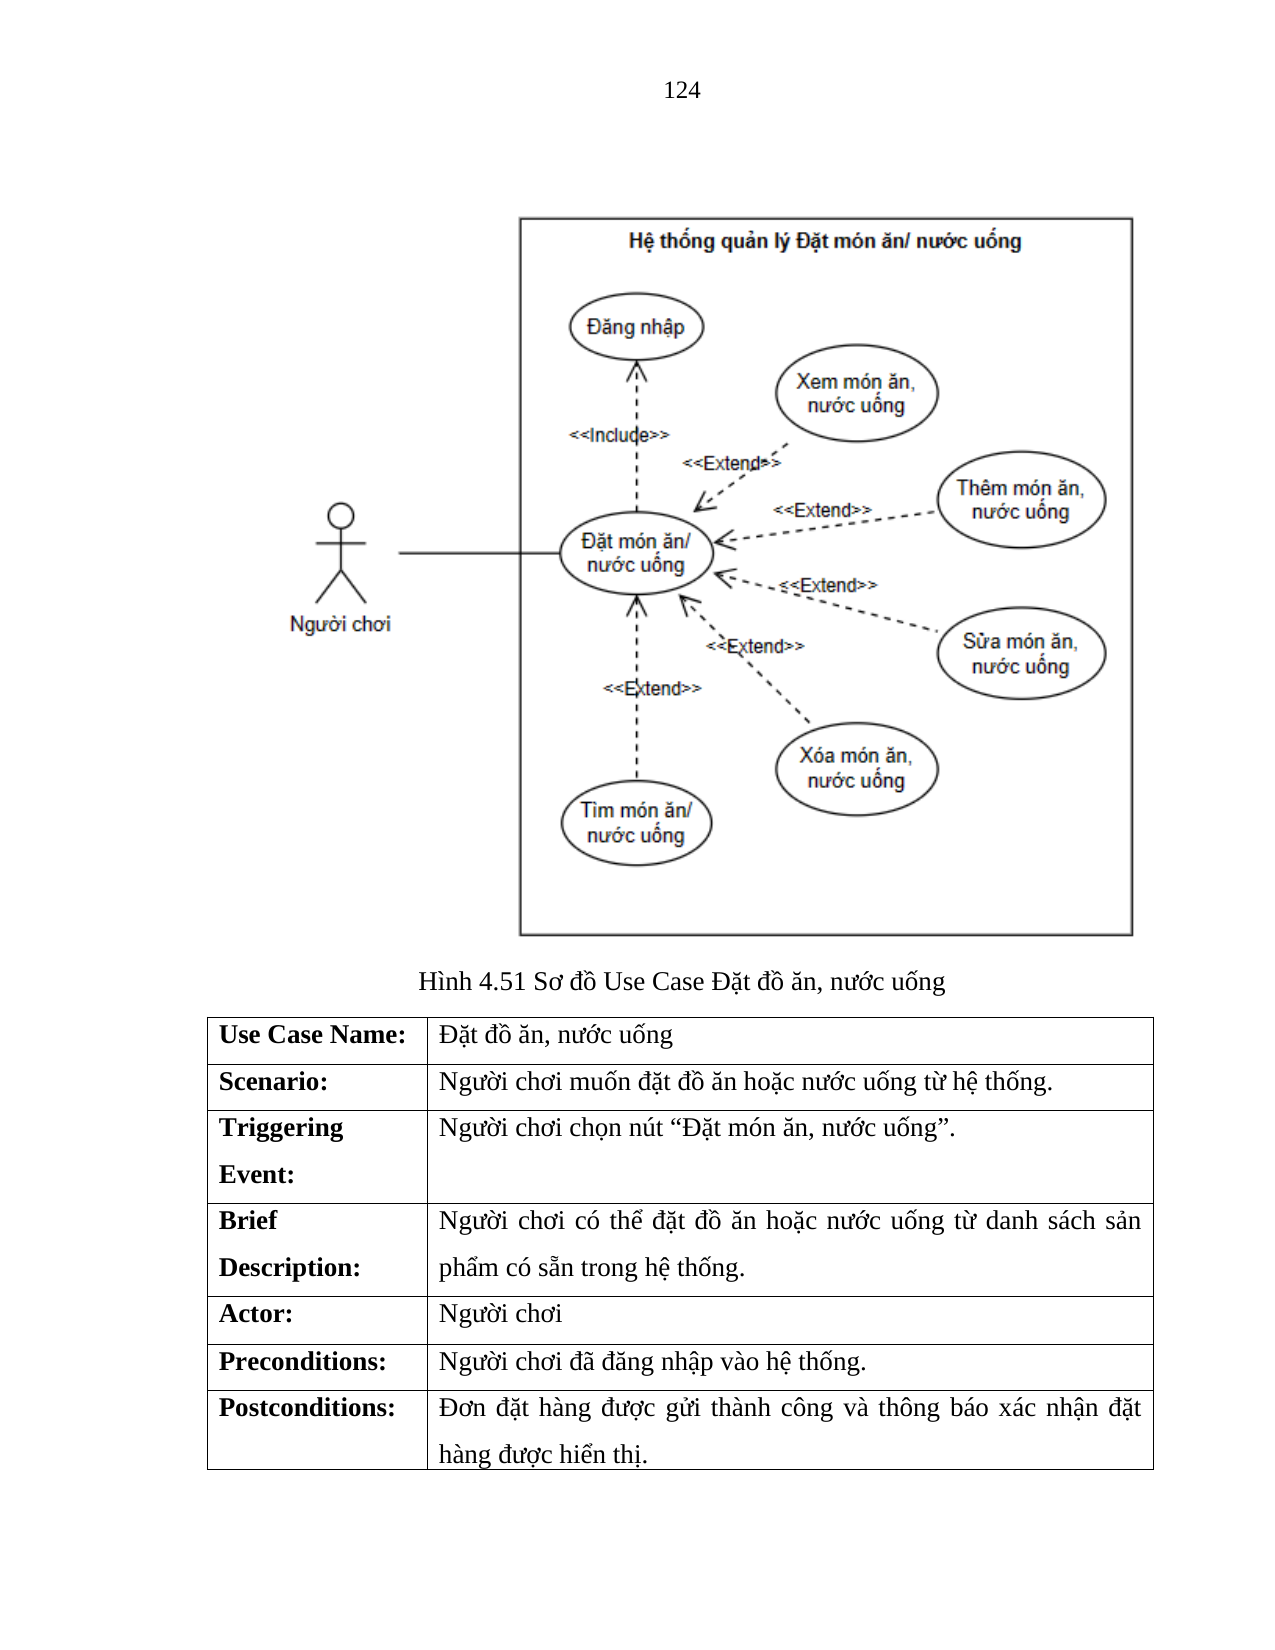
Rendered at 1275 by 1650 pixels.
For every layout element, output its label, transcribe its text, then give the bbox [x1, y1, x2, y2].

table_cell Người chơi [428, 1297, 1153, 1344]
text Hình 4.51 Sơ đồ Use Case Đặt đồ ăn, nước uống [207, 964, 1157, 996]
table_cell Đơn đặt hàng được gửi thành công và thông báo xác nhận đặt hàng được hiển thị. [428, 1391, 1153, 1469]
table_cell Người chơi chọn nút “Đặt món ăn, nước uống”. [428, 1111, 1153, 1203]
table_header Use Case Name: [208, 1018, 427, 1063]
table_cell Brief Description: [208, 1204, 427, 1296]
table_cell Preconditions: [208, 1345, 427, 1390]
table_cell Actor: [208, 1297, 427, 1344]
table_cell Triggering Event: [208, 1111, 427, 1203]
table_cell Scenario: [208, 1065, 427, 1110]
table_cell Người chơi muốn đặt đồ ăn hoặc nước uống từ hệ thống. [428, 1065, 1153, 1110]
table_cell Postconditions: [208, 1391, 427, 1469]
table_cell Người chơi đã đăng nhập vào hệ thống. [428, 1345, 1153, 1390]
table_cell Người chơi có thể đặt đồ ăn hoặc nước uống từ danh sách sản phẩm có sẵn trong hệ thống. [428, 1204, 1153, 1296]
table_header Đặt đồ ăn, nước uống [428, 1018, 1153, 1063]
picture [281, 206, 1146, 949]
